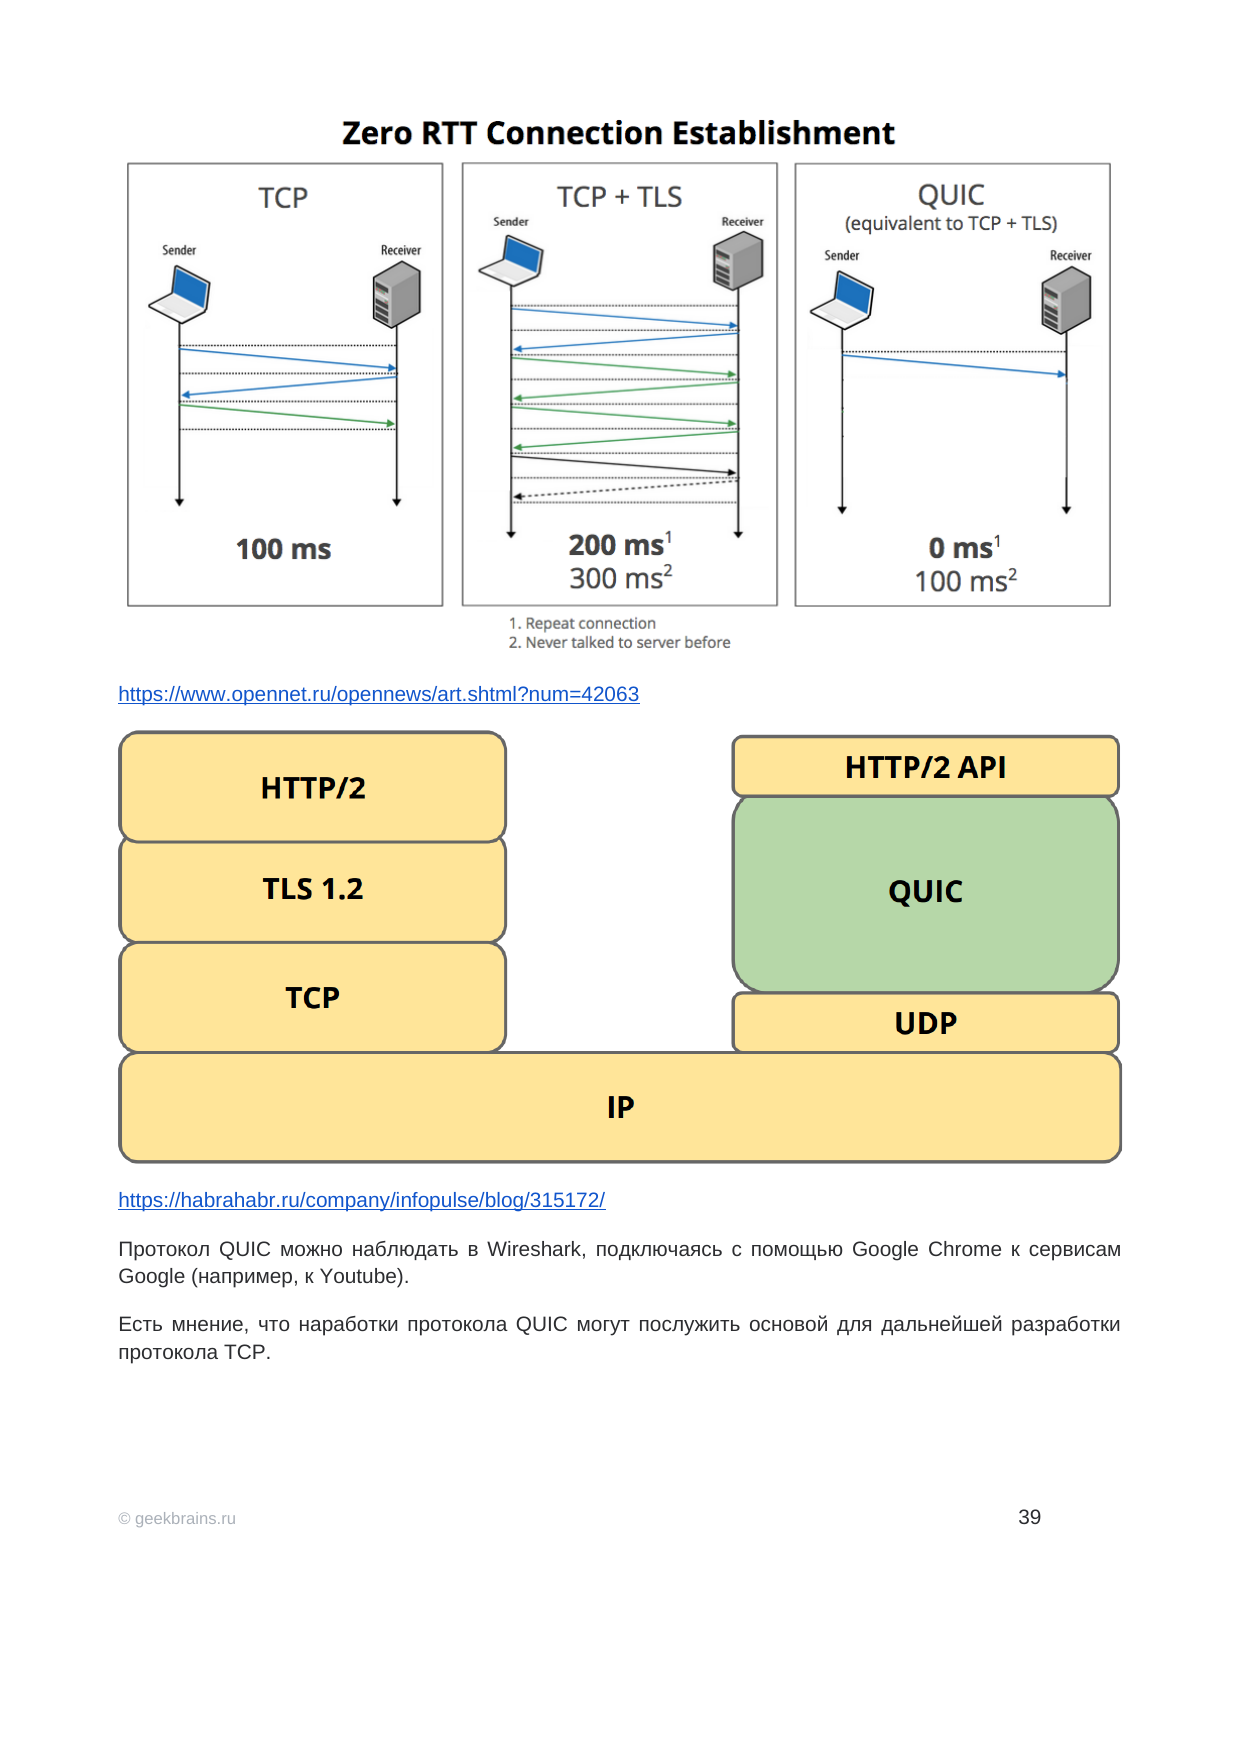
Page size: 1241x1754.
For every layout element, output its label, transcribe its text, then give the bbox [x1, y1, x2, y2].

picture [118, 730, 1123, 1164]
text https://www.opennet.ru/opennews/art.shtml?num=42063 [118, 682, 1122, 706]
picture [118, 118, 1123, 658]
text https://habrahabr.ru/company/infopulse/blog/315172/ [118, 1188, 1122, 1212]
text Есть мнение, что наработки протокола QUIC могут послужить основой для дальнейшей разработки протокола TCP. [118, 1312, 1122, 1364]
text Протокол QUIC можно наблюдать в Wireshark, подключаясь с помощью Google Chrome к сервисам Google (например, к Youtube). [118, 1236, 1122, 1288]
